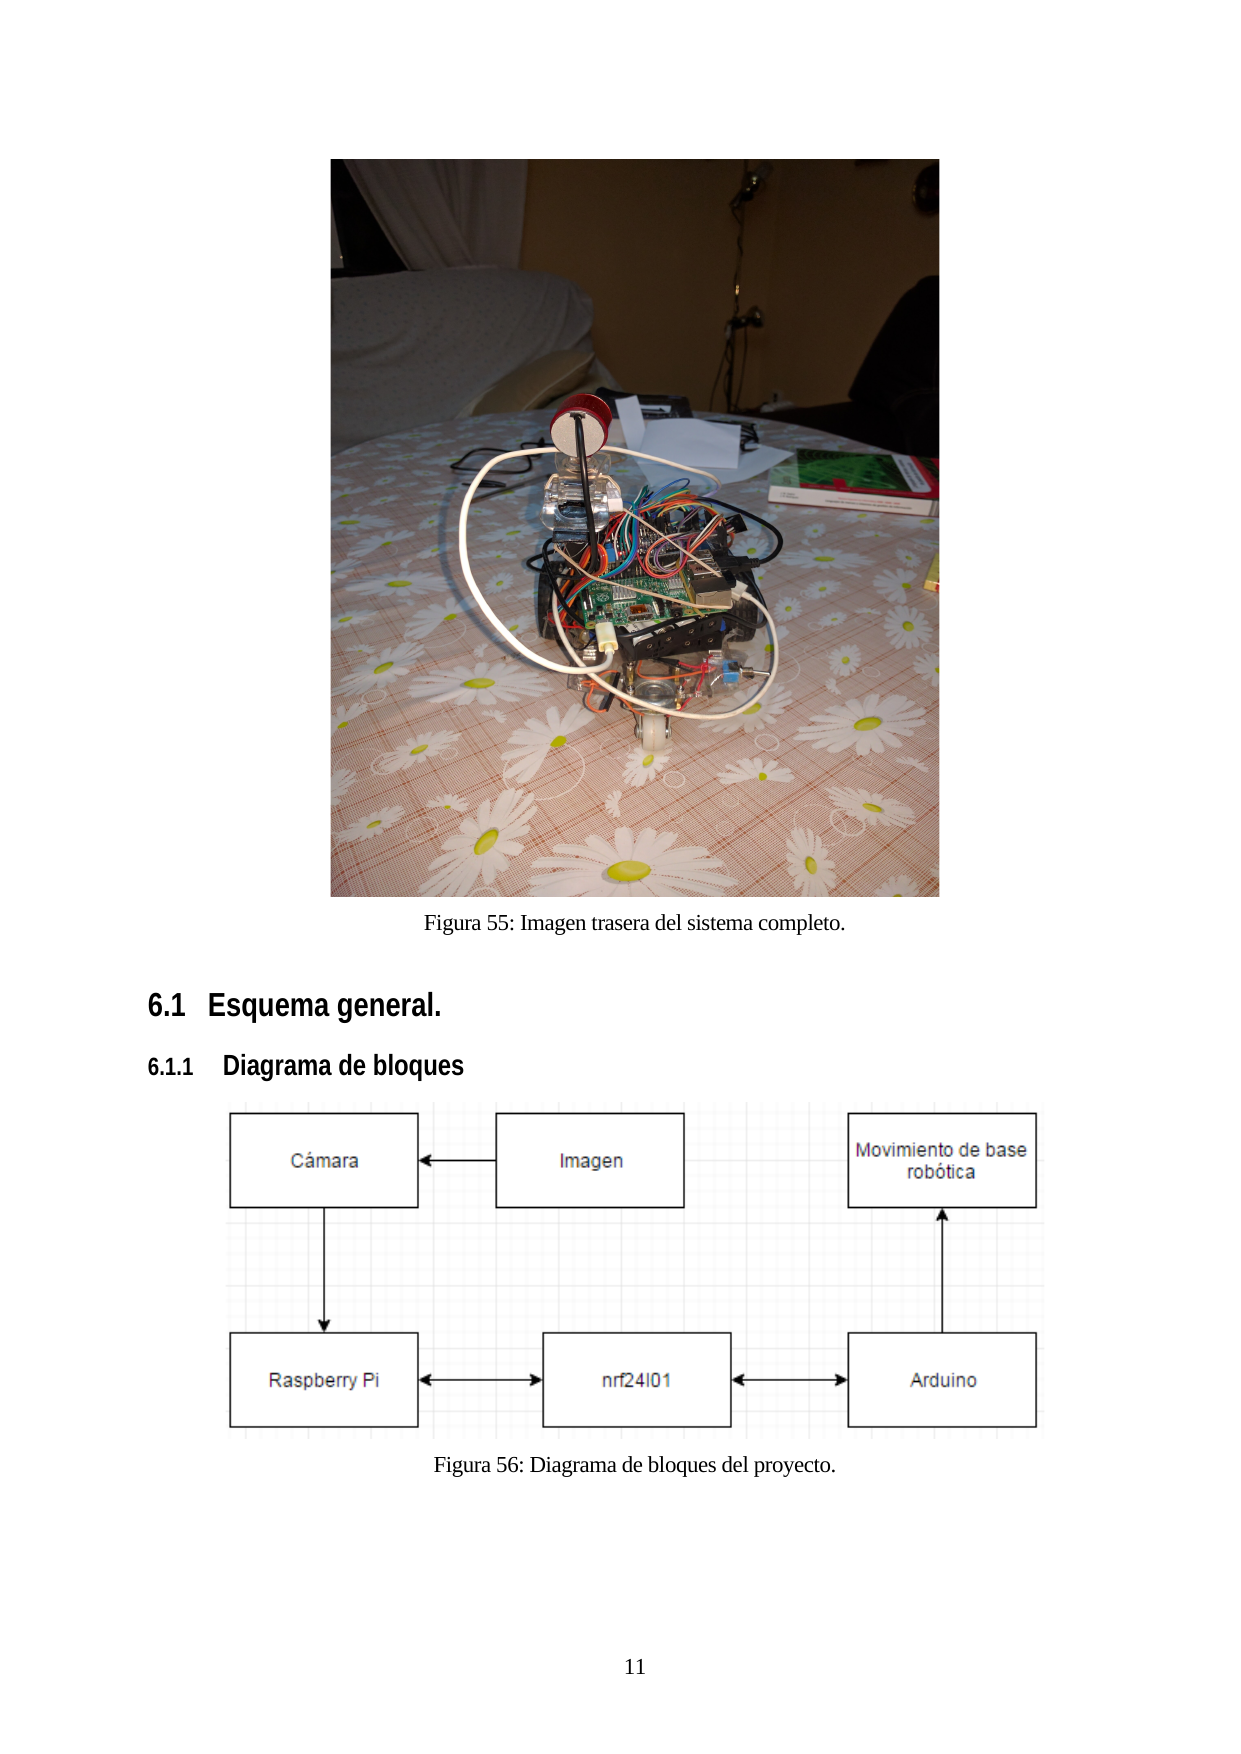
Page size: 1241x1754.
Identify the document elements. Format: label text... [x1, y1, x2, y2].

picture [225, 1102, 1045, 1439]
subtitle Diagrama de bloques [148, 1048, 1122, 1082]
text Figura 55: Imagen trasera del sistema completo. [148, 909, 1122, 935]
picture [330, 159, 940, 897]
subtitle Esquema general. [148, 985, 1123, 1023]
text Figura 56: Diagrama de bloques del proyecto. [148, 1451, 1122, 1477]
